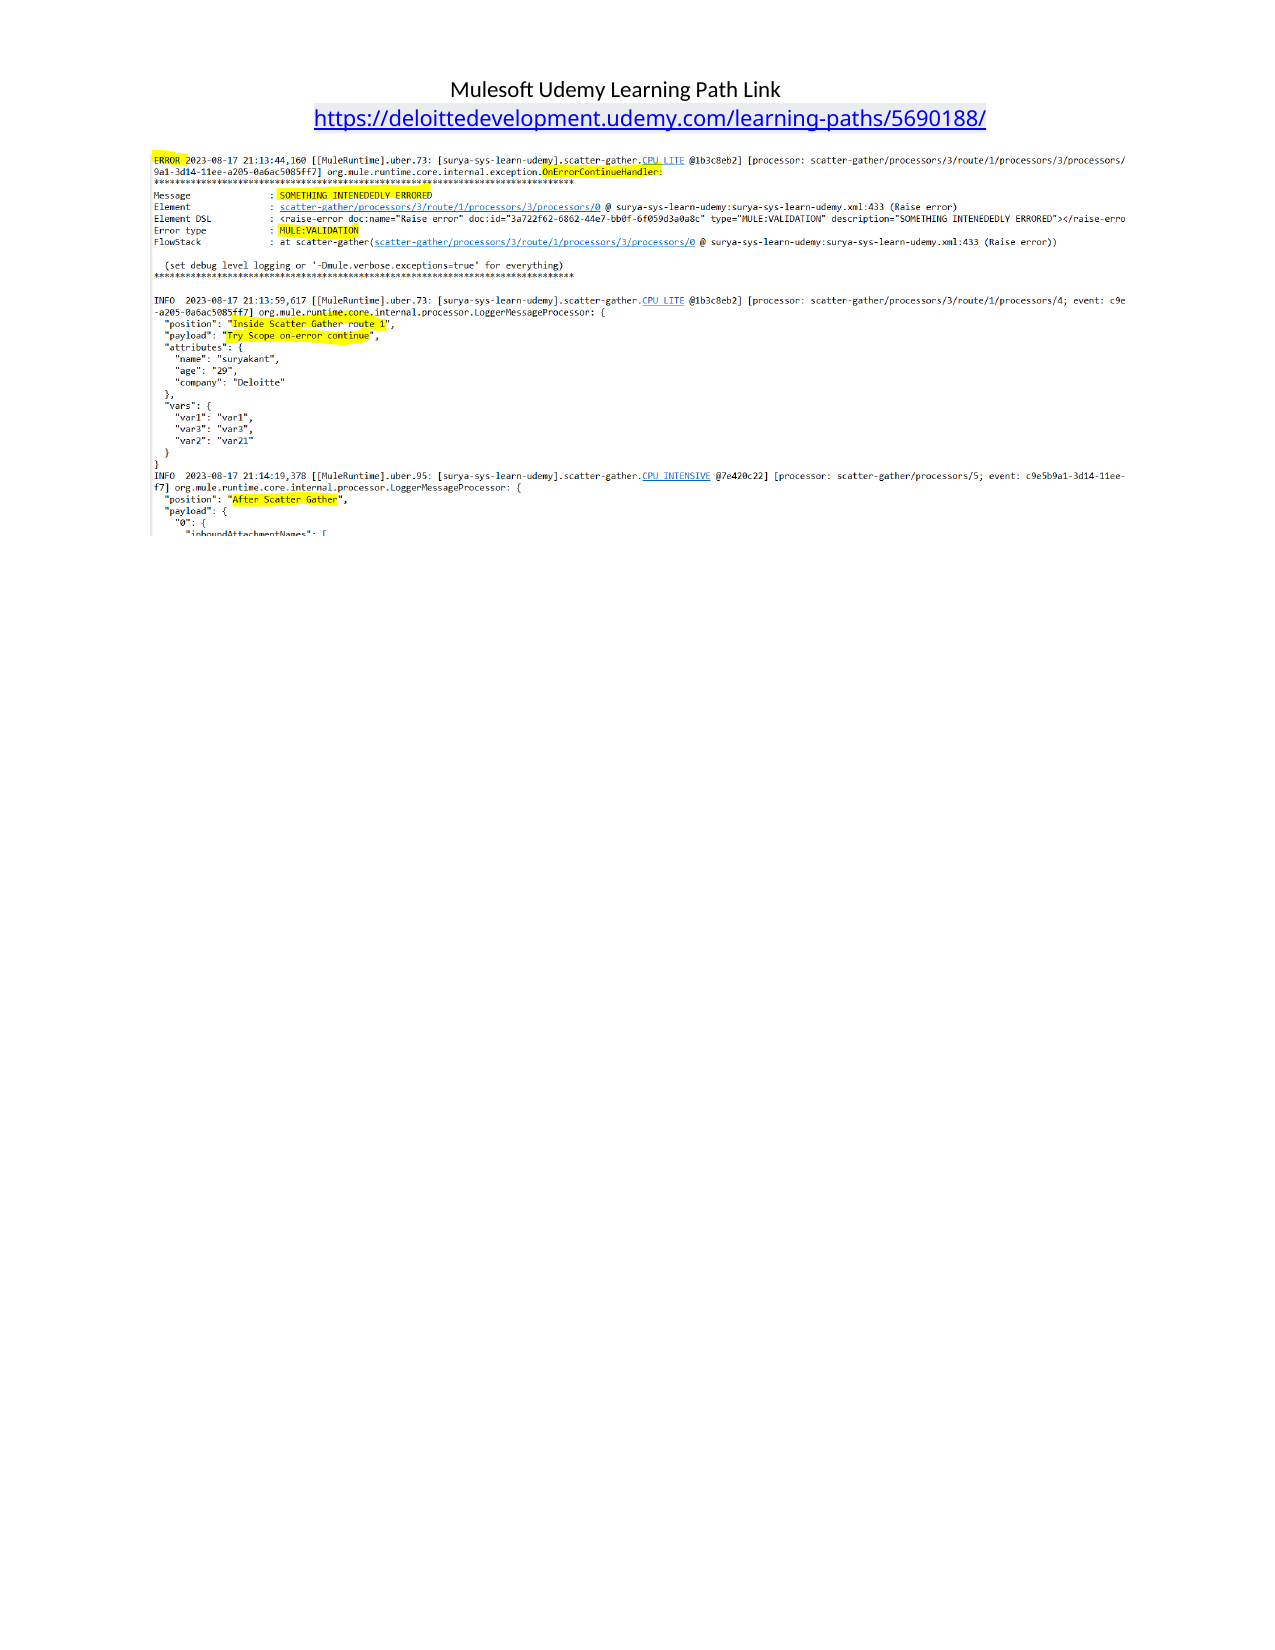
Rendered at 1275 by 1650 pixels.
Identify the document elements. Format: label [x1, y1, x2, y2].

picture [150, 150, 1125, 536]
